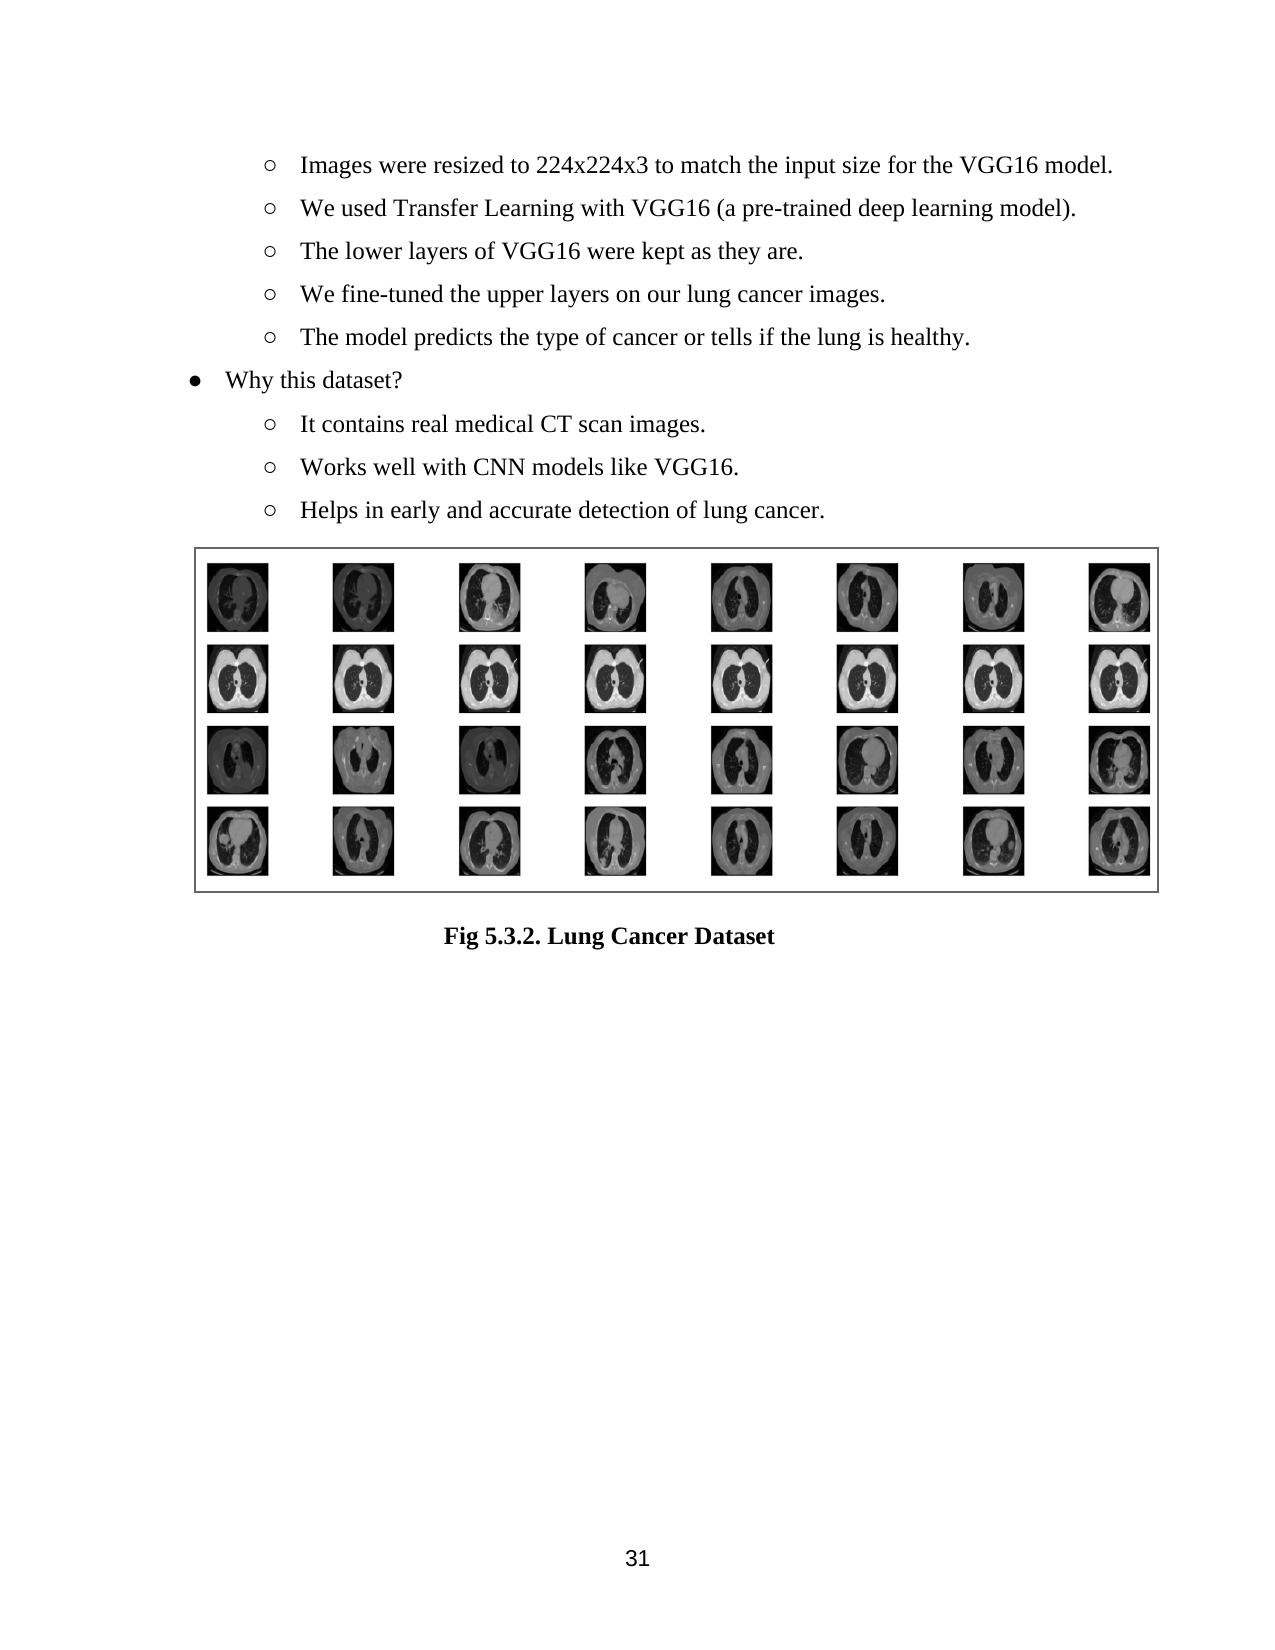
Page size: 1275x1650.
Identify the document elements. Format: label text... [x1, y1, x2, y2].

picture [196, 549, 1157, 891]
list Helps in early and accurate detection of lung cancer. [262, 495, 1125, 524]
list The model predicts the type of cancer or tells if the lung is healthy. [262, 322, 1125, 351]
list Works well with CNN models like VGG16. [262, 452, 1125, 481]
list Why this dataset? [187, 366, 1125, 394]
text Fig 5.3.2. Lung Cancer Dataset [94, 921, 1125, 950]
list We used Transfer Learning with VGG16 (a pre-trained deep learning model). [262, 193, 1125, 222]
list It contains real medical CT scan images. [262, 409, 1125, 437]
list We fine-tuned the upper layers on our lung cancer images. [262, 279, 1125, 308]
list Images were resized to 224x224x3 to match the input size for the VGG16 model. [262, 150, 1125, 179]
list The lower layers of VGG16 were kept as they are. [262, 236, 1125, 265]
